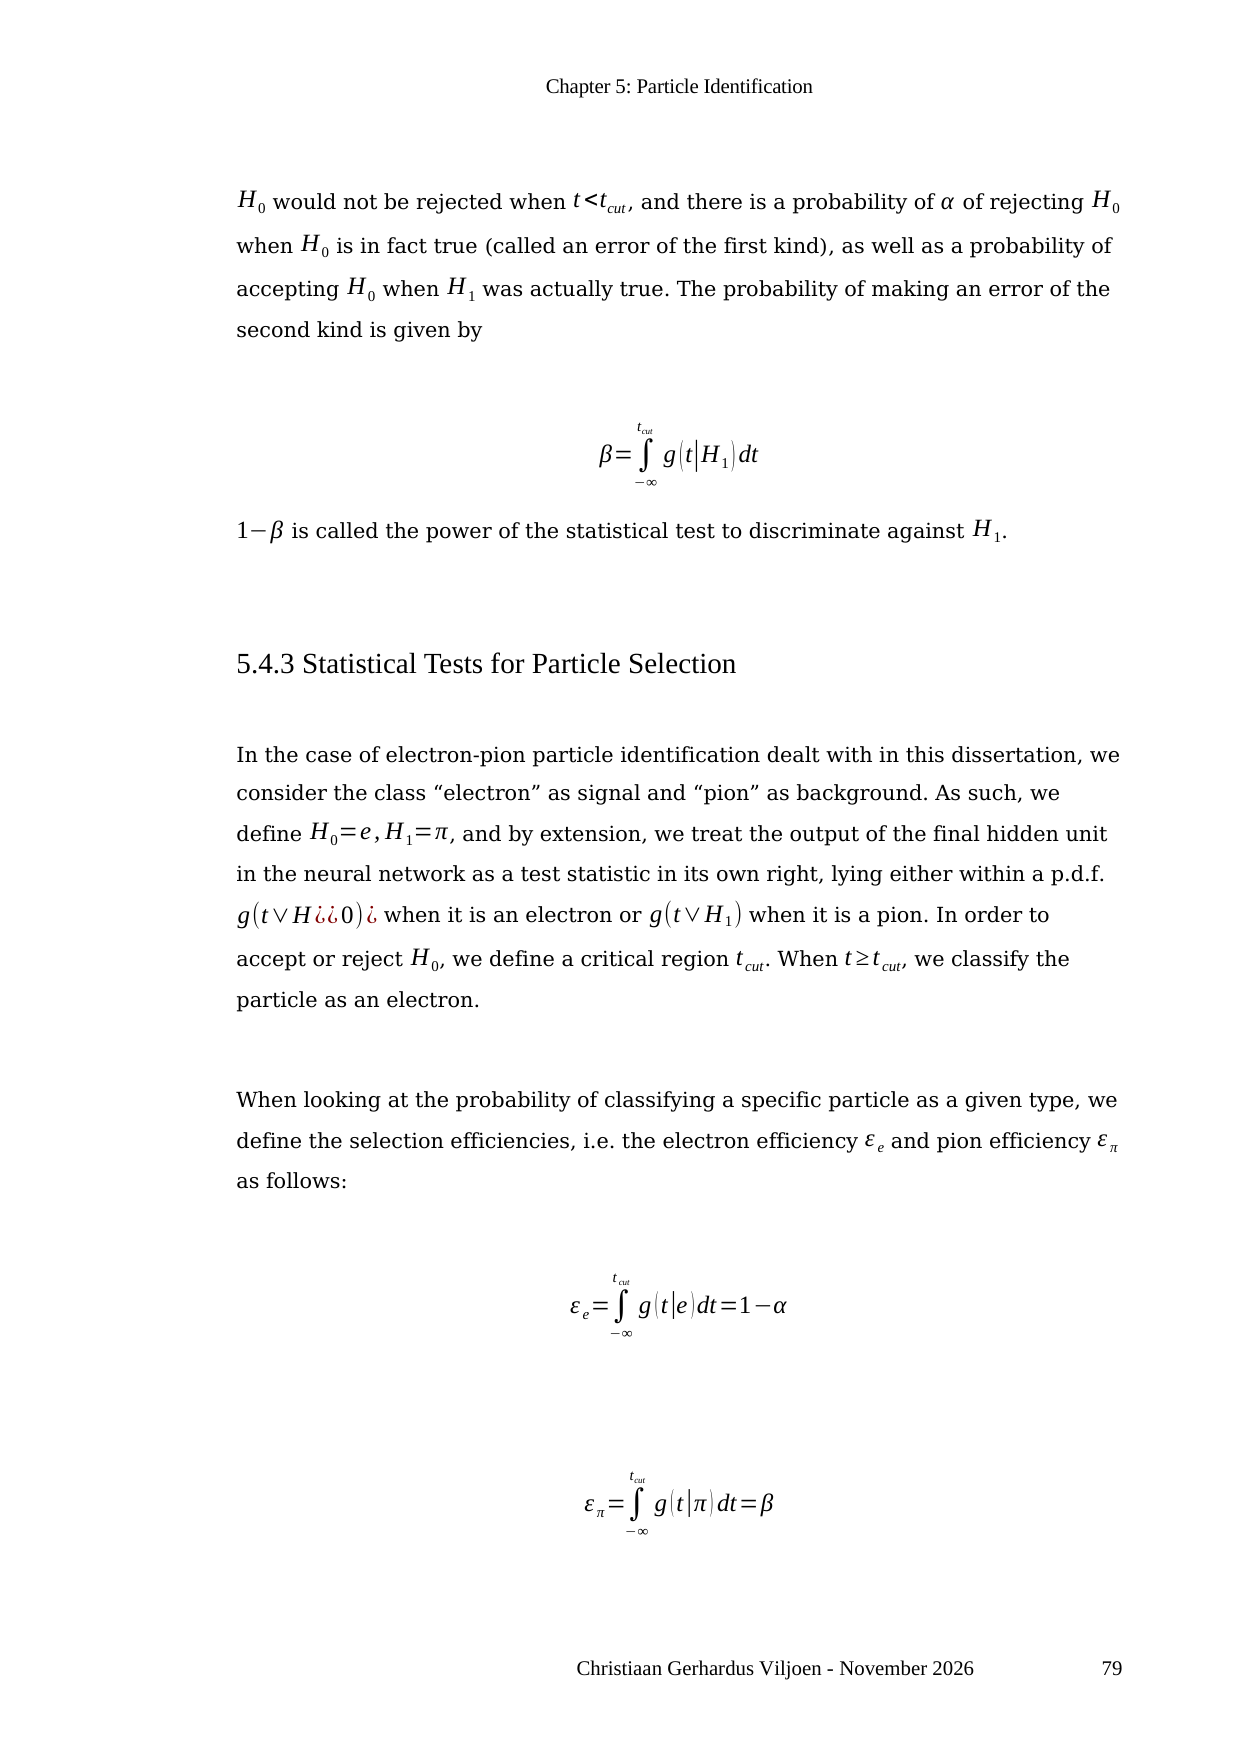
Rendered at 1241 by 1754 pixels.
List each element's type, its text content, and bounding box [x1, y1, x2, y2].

text is called the power of the statistical test to discriminate against . [236, 515, 1122, 546]
text would not be rejected when , and there is a probability of of rejecting when is in fact true (called an error of the first kind), as well as a probability of accepting when was actually true. The probability of making an error of the second kind is given by [236, 185, 1122, 342]
subtitle Statistical Tests for Particle Selection [236, 646, 1122, 680]
text In the case of electron-pion particle identification dealt with in this dissertation, we consider the class “electron” as signal and “pion” as background. As such, we define , and by extension, we treat the output of the final hidden unit in the neural network as a test statistic in its own right, lying either within a p.d.f. when it is an electron or when it is a pion. In order to accept or reject , we define a critical region . When , we classify the particle as an electron. [236, 742, 1122, 1012]
text When looking at the probability of classifying a specific particle as a given type, we define the selection efficiencies, i.e. the electron efficiency and pion efficiency as follows: [236, 1087, 1122, 1193]
